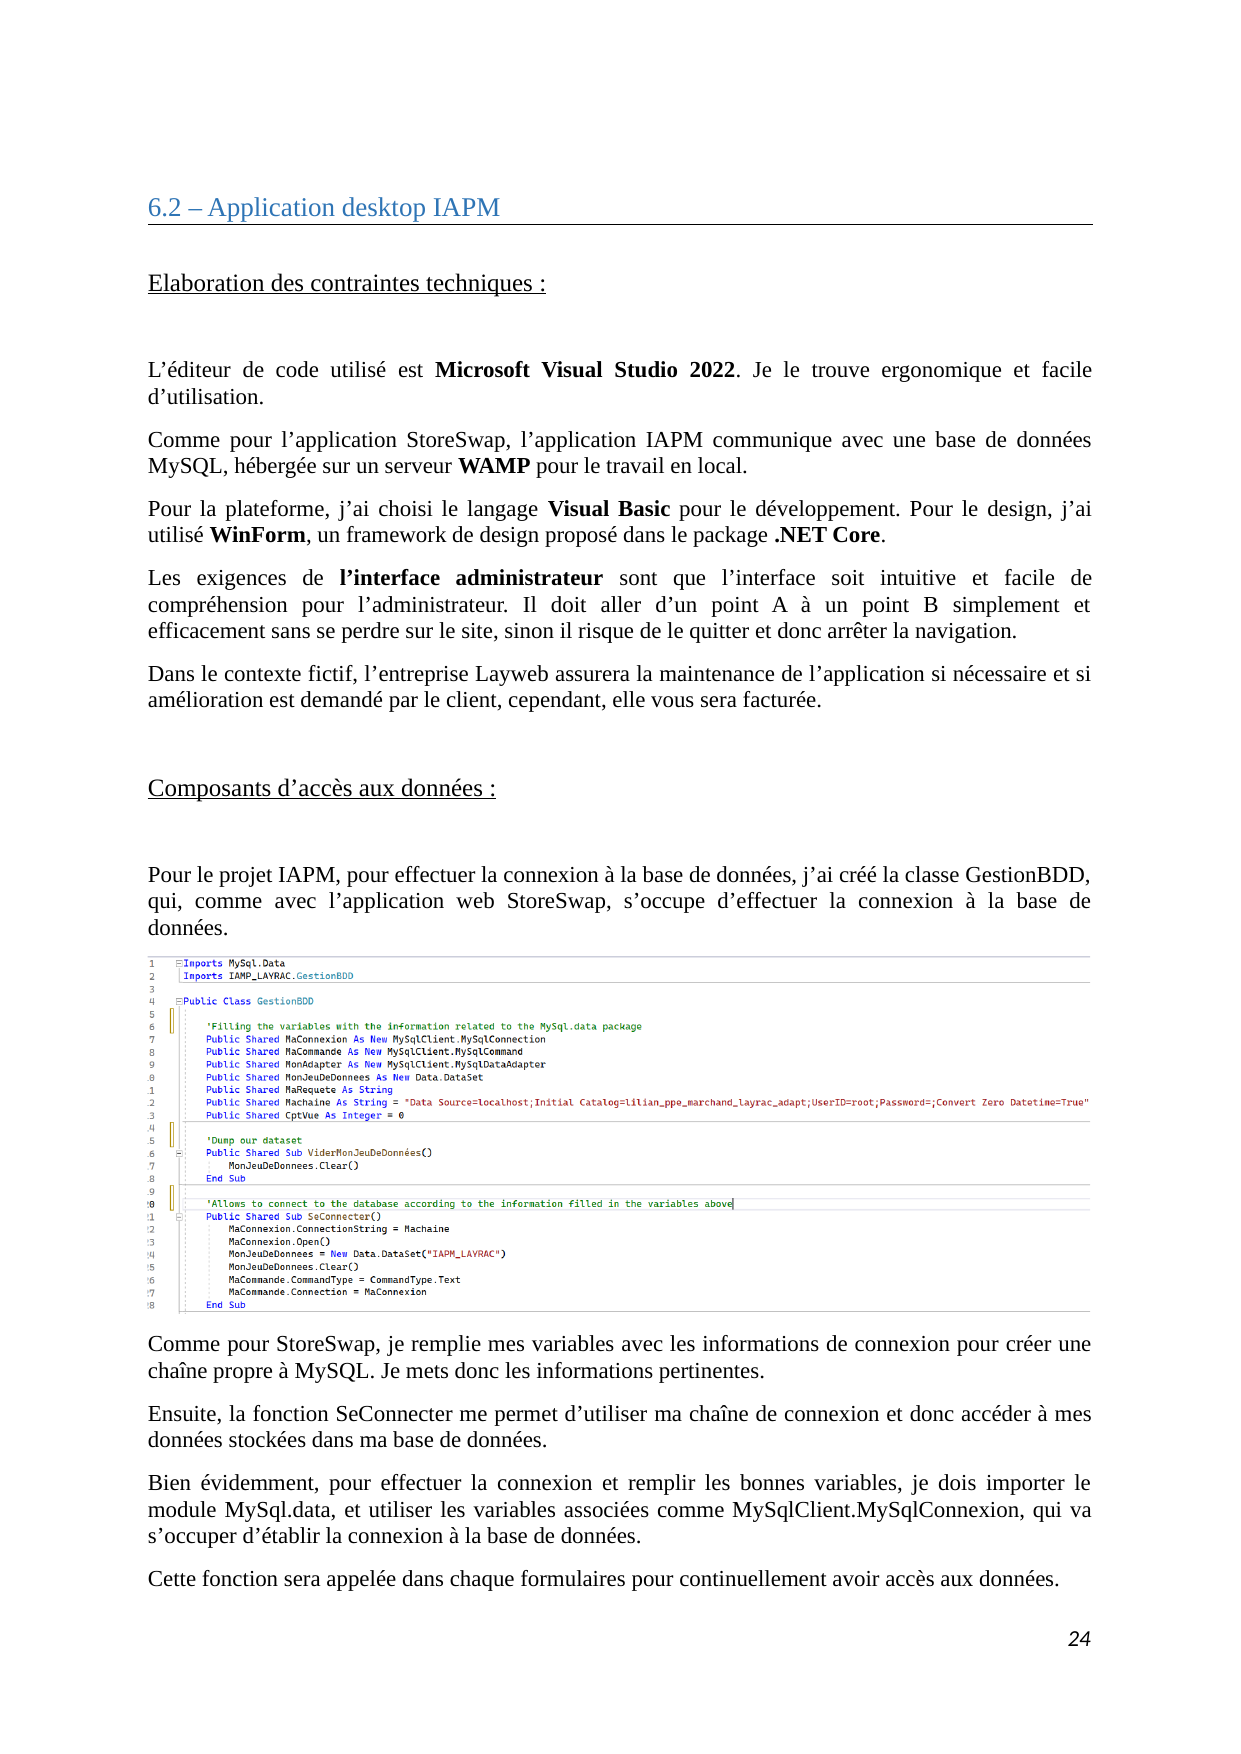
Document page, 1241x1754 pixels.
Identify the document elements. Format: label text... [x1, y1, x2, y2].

text L’éditeur de code utilisé est Microsoft Visual Studio 2022. Je le trouve ergonomique et facile d’utilisation. [148, 356, 1093, 409]
text Pour la plateforme, j’ai choisi le langage Visual Basic pour le développement. Pour le design, j’ai utilisé WinForm, un framework de design proposé dans le package .NET Core. [148, 495, 1093, 548]
text Cette fonction sera appelée dans chaque formulaires pour continuellement avoir accès aux données. [148, 1565, 1093, 1591]
text Pour le projet IAPM, pour effectuer la connexion à la base de données, j’ai créé la classe GestionBDD, qui, comme avec l’application web StoreSwap, s’occupe d’effectuer la connexion à la base de données. [148, 861, 1093, 940]
picture [147, 956, 1091, 1314]
text Comme pour l’application StoreSwap, l’application IAPM communique avec une base de données MySQL, hébergée sur un serveur WAMP pour le travail en local. [148, 426, 1093, 478]
text Les exigences de l’interface administrateur sont que l’interface soit intuitive et facile de compréhension pour l’administrateur. Il doit aller d’un point A à un point B simplement et efficacement sans se perdre sur le site, sinon il risque de le quitter et donc arrêter la navigation. [148, 564, 1093, 643]
text Elaboration des contraintes techniques : [148, 268, 1093, 297]
text Bien évidemment, pour effectuer la connexion et remplir les bonnes variables, je dois importer le module MySql.data, et utiliser les variables associées comme MySqlClient.MySqlConnexion, qui va s’occuper d’établir la connexion à la base de données. [148, 1469, 1093, 1548]
text Comme pour StoreSwap, je remplie mes variables avec les informations de connexion pour créer une chaîne propre à MySQL. Je mets donc les informations pertinentes. [148, 1331, 1093, 1383]
text Dans le contexte fictif, l’entreprise Layweb assurera la maintenance de l’application si nécessaire et si amélioration est demandé par le client, cependant, elle vous sera facturée. [148, 660, 1093, 713]
subtitle 6.2 – Application desktop IAPM [148, 191, 1093, 224]
text Ensuite, la fonction SeConnecter me permet d’utiliser ma chaîne de connexion et donc accéder à mes données stockées dans ma base de données. [148, 1400, 1093, 1453]
text Composants d’accès aux données : [148, 773, 1093, 801]
